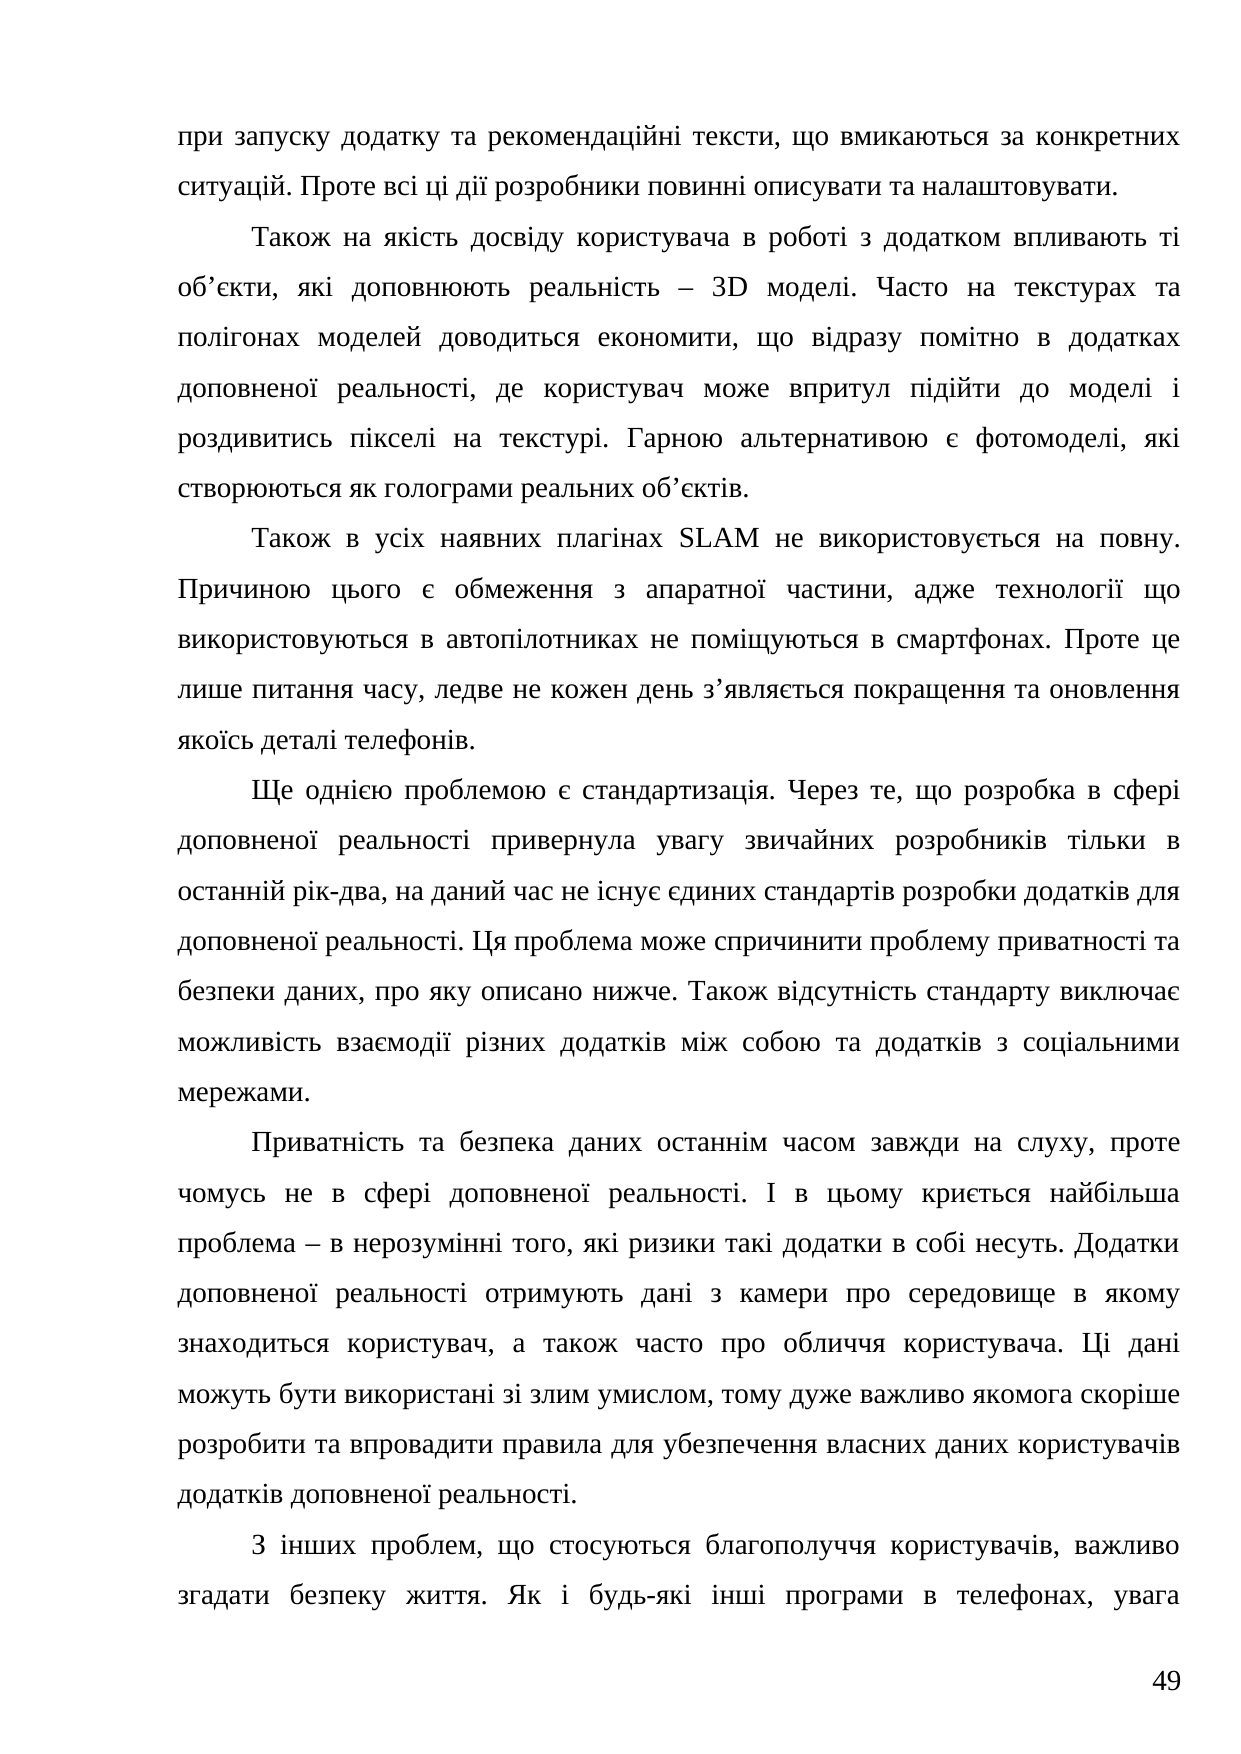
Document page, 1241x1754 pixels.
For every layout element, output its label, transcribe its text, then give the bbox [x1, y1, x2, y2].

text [177, 1527, 1181, 1611]
text Ще однією проблемою є стандартизація. Через те, що розробка в сфері доповненої реальності привернула увагу звичайних розробників тільки в останній рік-два, на даний час не існує єдиних стандартів розробки додатків для доповненої реальності. Ця проблема може спричинити проблему приватності та безпеки даних, про яку описано нижче. Також відсутність стандарту виключає можливість взаємодії різних додатків між собою та додатків з соціальними мережами. [177, 772, 1181, 1108]
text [177, 118, 1181, 202]
text Приватність та безпека даних останнім часом завжди на слуху, проте чомусь не в сфері доповненої реальності. І в цьому криється найбільша проблема – в нерозумінні того, які ризики такі додатки в собі несуть. Додатки доповненої реальності отримують дані з камери про середовище в якому знаходиться користувач, а також часто про обличчя користувача. Ці дані можуть бути використані зі злим умислом, тому дуже важливо якомога скоріше розробити та впровадити правила для убезпечення власних даних користувачів додатків доповненої реальності. [177, 1124, 1181, 1510]
text Також на якість досвіду користувача в роботі з додатком впливають ті об’єкти, які доповнюють реальність – 3D моделі. Часто на текстурах та полігонах моделей доводиться економити, що відразу помітно в додатках доповненої реальності, де користувач може впритул підійти до моделі і роздивитись пікселі на текстурі. Гарною альтернативою є фотомоделі, які створюються як голограми реальних об’єктів. [177, 219, 1181, 504]
text Також в усіх наявних плагінах SLAM не використовується на повну. Причиною цього є обмеження з апаратної частини, адже технології що використовуються в автопілотниках не поміщуються в смартфонах. Проте це лише питання часу, ледве не кожен день з’являється покращення та оновлення якоїсь деталі телефонів. [177, 521, 1181, 755]
